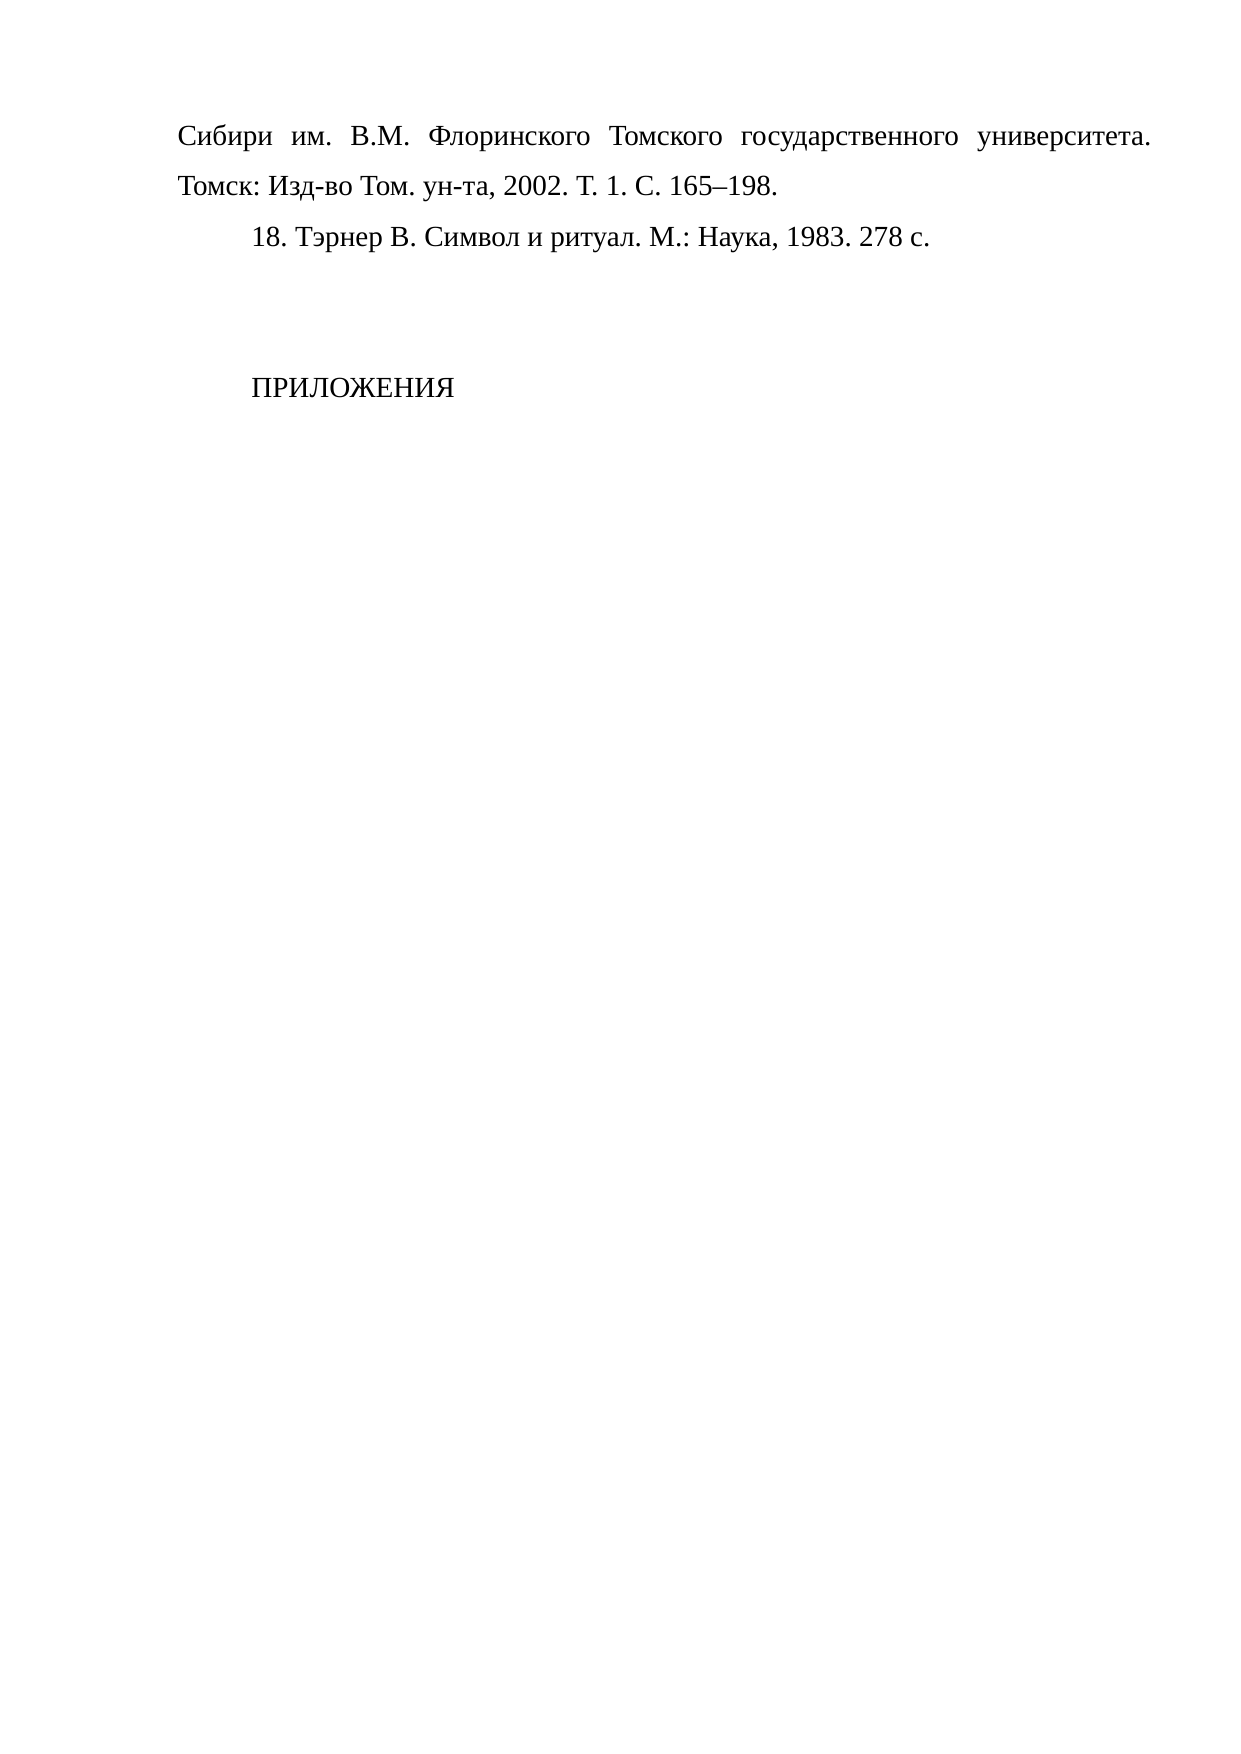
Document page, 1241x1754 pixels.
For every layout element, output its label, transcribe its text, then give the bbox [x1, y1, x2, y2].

text 18. Тэрнер В. Символ и ритуал. М.: Наука, 1983. 278 с. [177, 219, 1152, 252]
text ПРИЛОЖЕНИЯ [177, 370, 1152, 403]
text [177, 118, 1152, 202]
